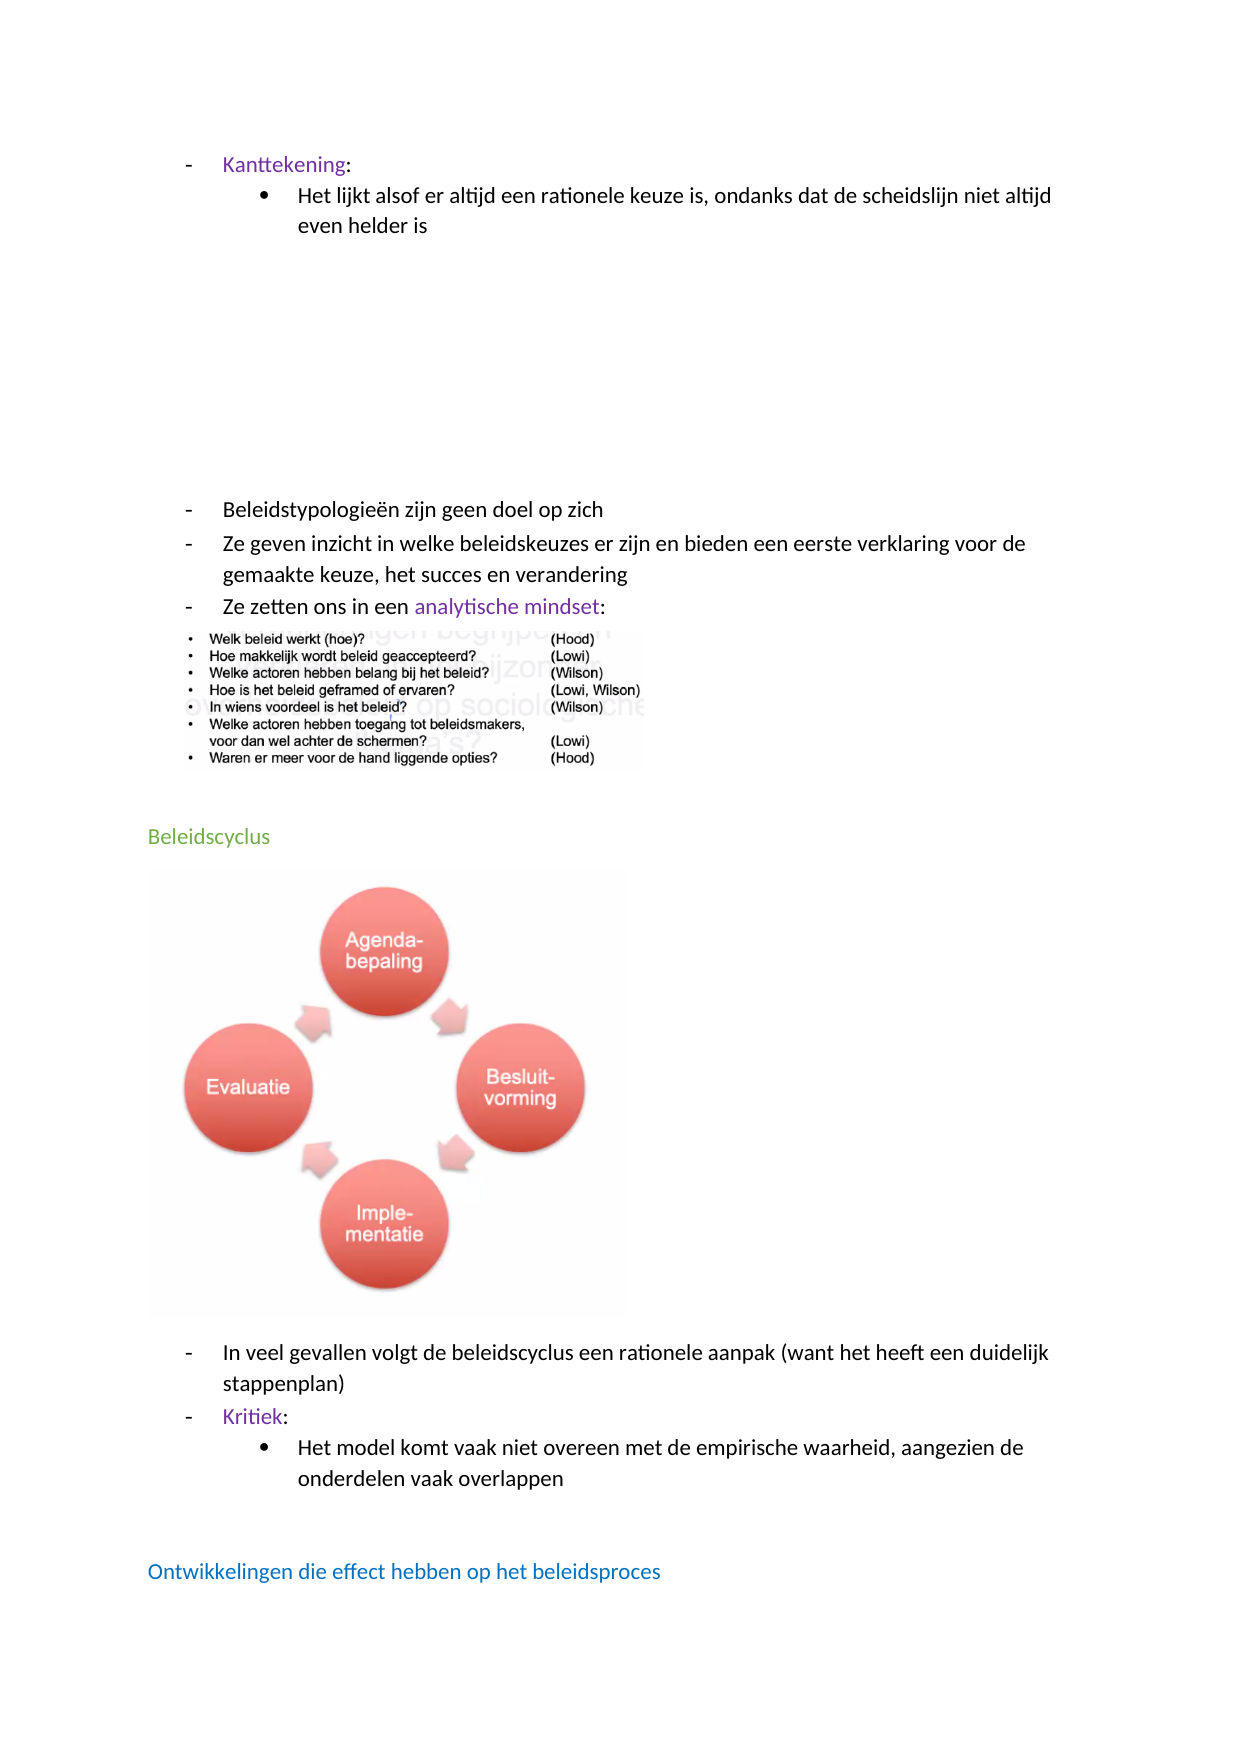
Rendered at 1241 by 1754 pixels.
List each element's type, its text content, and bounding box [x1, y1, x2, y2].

list Beleidstypologieën zijn geen doel op zich [185, 493, 1093, 524]
text Ontwikkelingen die effect hebben op het beleidsproces [148, 1557, 1093, 1585]
list Ze geven inzicht in welke beleidskeuzes er zijn en bieden een eerste verklaring voor de gemaakte keuze, het succes en verandering [185, 527, 1093, 588]
picture [184, 631, 645, 771]
list Het model komt vaak niet overeen met de empirische waarheid, aangezien de onderdelen vaak overlappen [260, 1433, 1093, 1492]
list Kritiek: [185, 1400, 1093, 1431]
text Beleidscyclus [148, 822, 1093, 850]
list In veel gevallen volgt de beleidscyclus een rationele aanpak (want het heeft een duidelijk stappenplan) [185, 1336, 1093, 1397]
list Kanttekening: [185, 148, 1093, 179]
picture [147, 869, 626, 1318]
list Ze zetten ons in een analytische mindset: [185, 590, 1093, 621]
list Het lijkt alsof er altijd een rationele keuze is, ondanks dat de scheidslijn niet altijd even helder is [260, 181, 1093, 239]
